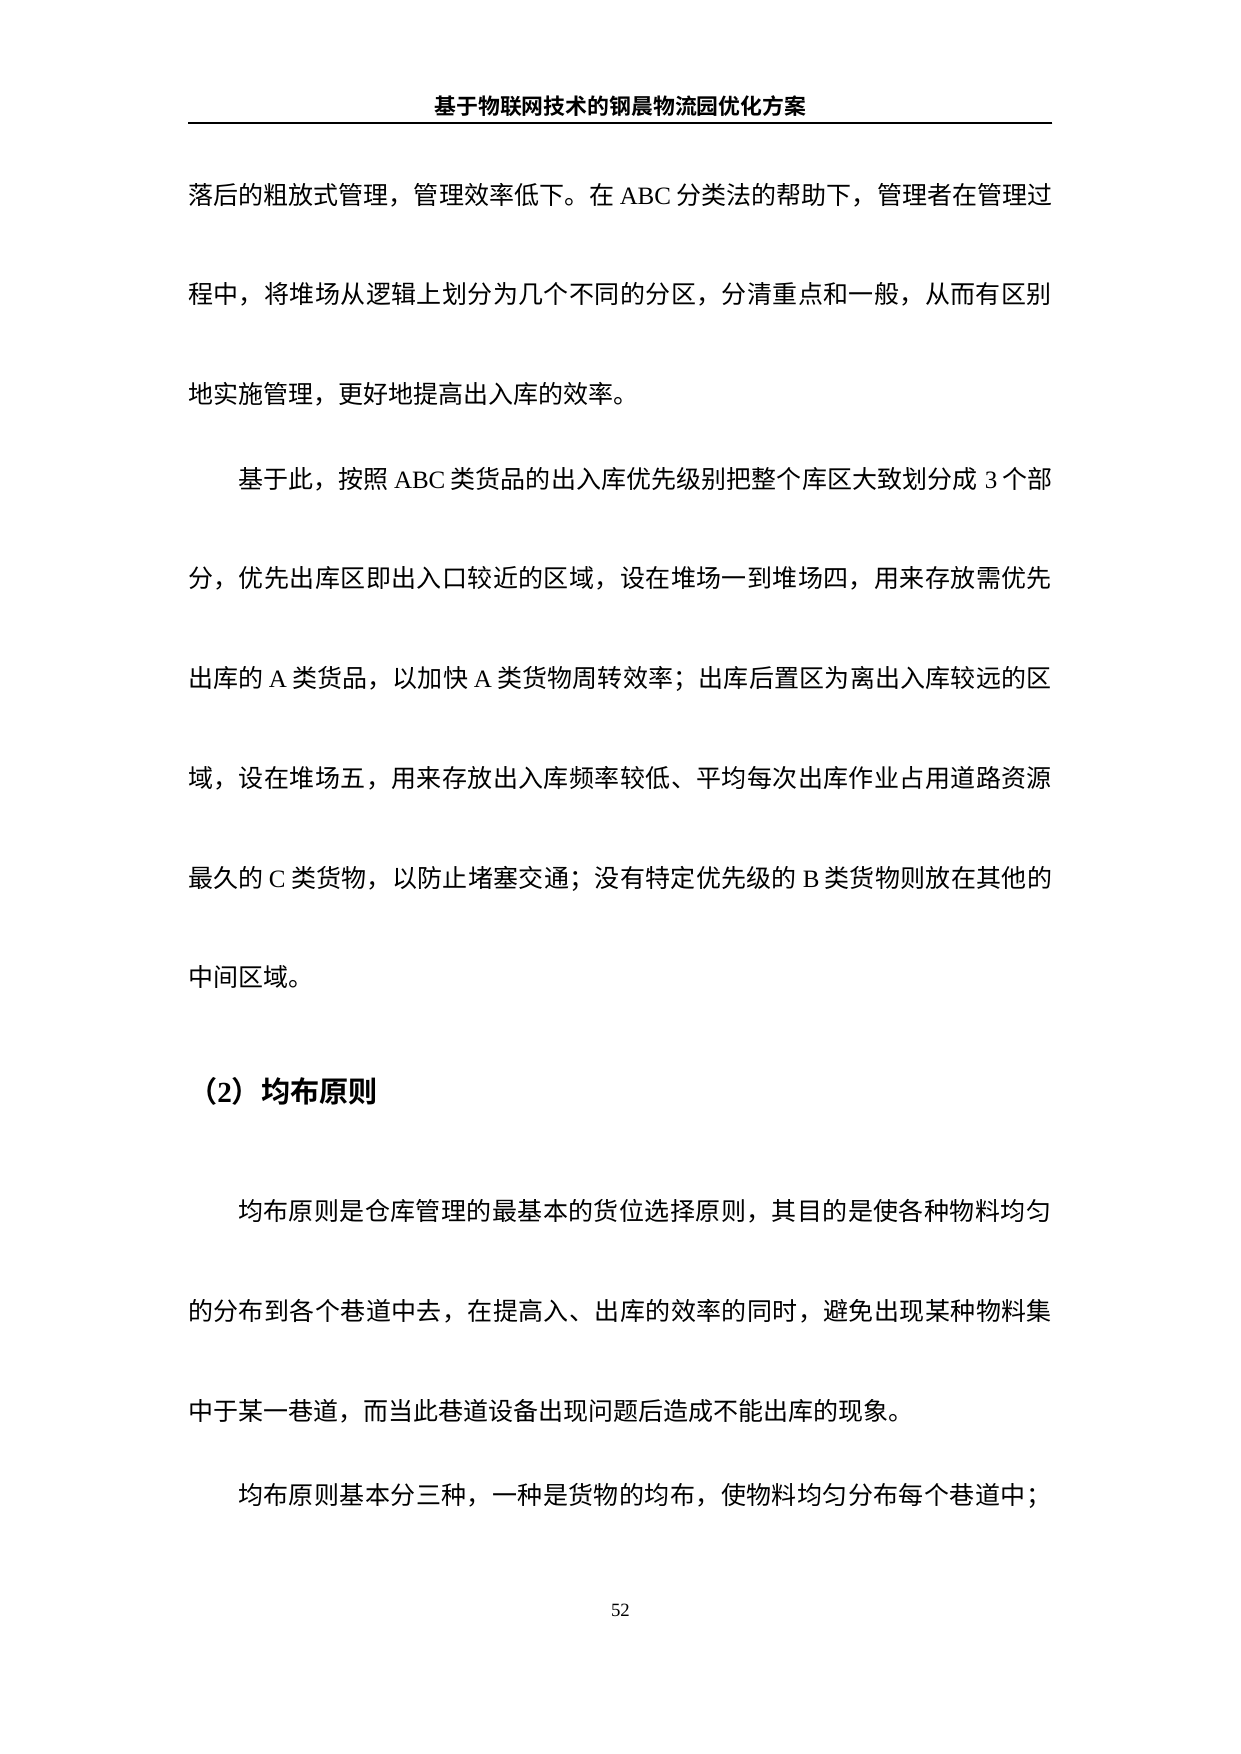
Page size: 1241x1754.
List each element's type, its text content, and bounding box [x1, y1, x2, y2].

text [188, 160, 1052, 426]
text 均布原则是仓库管理的最基本的货位选择原则，其目的是使各种物料均匀的分布到各个巷道中去，在提高入、出库的效率的同时，避免出现某种物料集中于某一巷道，而当此巷道设备出现问题后造成不能出库的现象。 [188, 1177, 1052, 1442]
text 基于此，按照ABC类货品的出入库优先级别把整个库区大致划分成3个部分，优先出库区即出入口较近的区域，设在堆场一到堆场四，用来存放需优先出库的A类货品，以加快A类货物周转效率；出库后置区为离出入库较远的区域，设在堆场五，用来存放出入库频率较低、平均每次出库作业占用道路资源最久的C类货物，以防止堵塞交通；没有特定优先级的B类货物则放在其他的中间区域。 [188, 444, 1052, 1009]
subtitle （2）均布原则 [188, 1056, 1052, 1123]
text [188, 1461, 1052, 1527]
